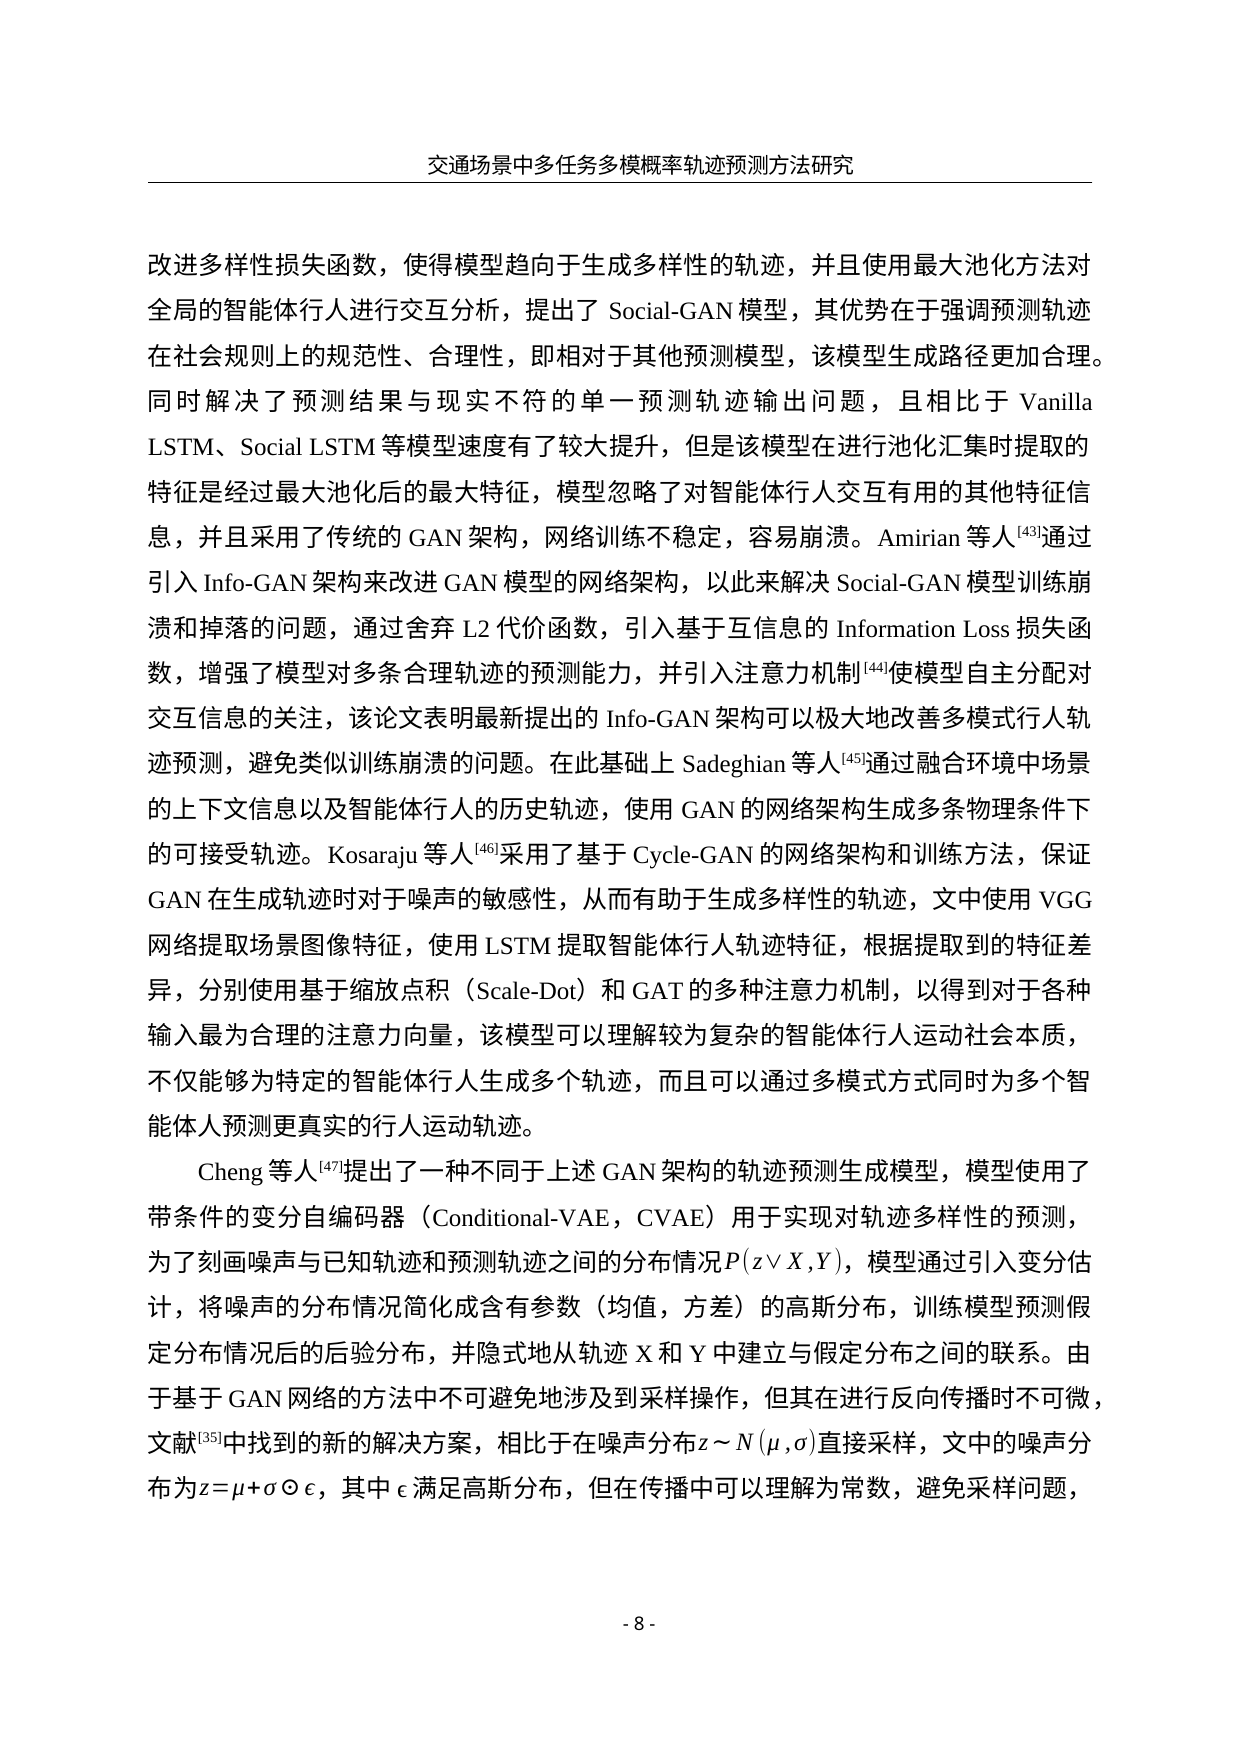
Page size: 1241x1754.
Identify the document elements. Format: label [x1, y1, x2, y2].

text [148, 1152, 1092, 1505]
text [148, 246, 1092, 1143]
